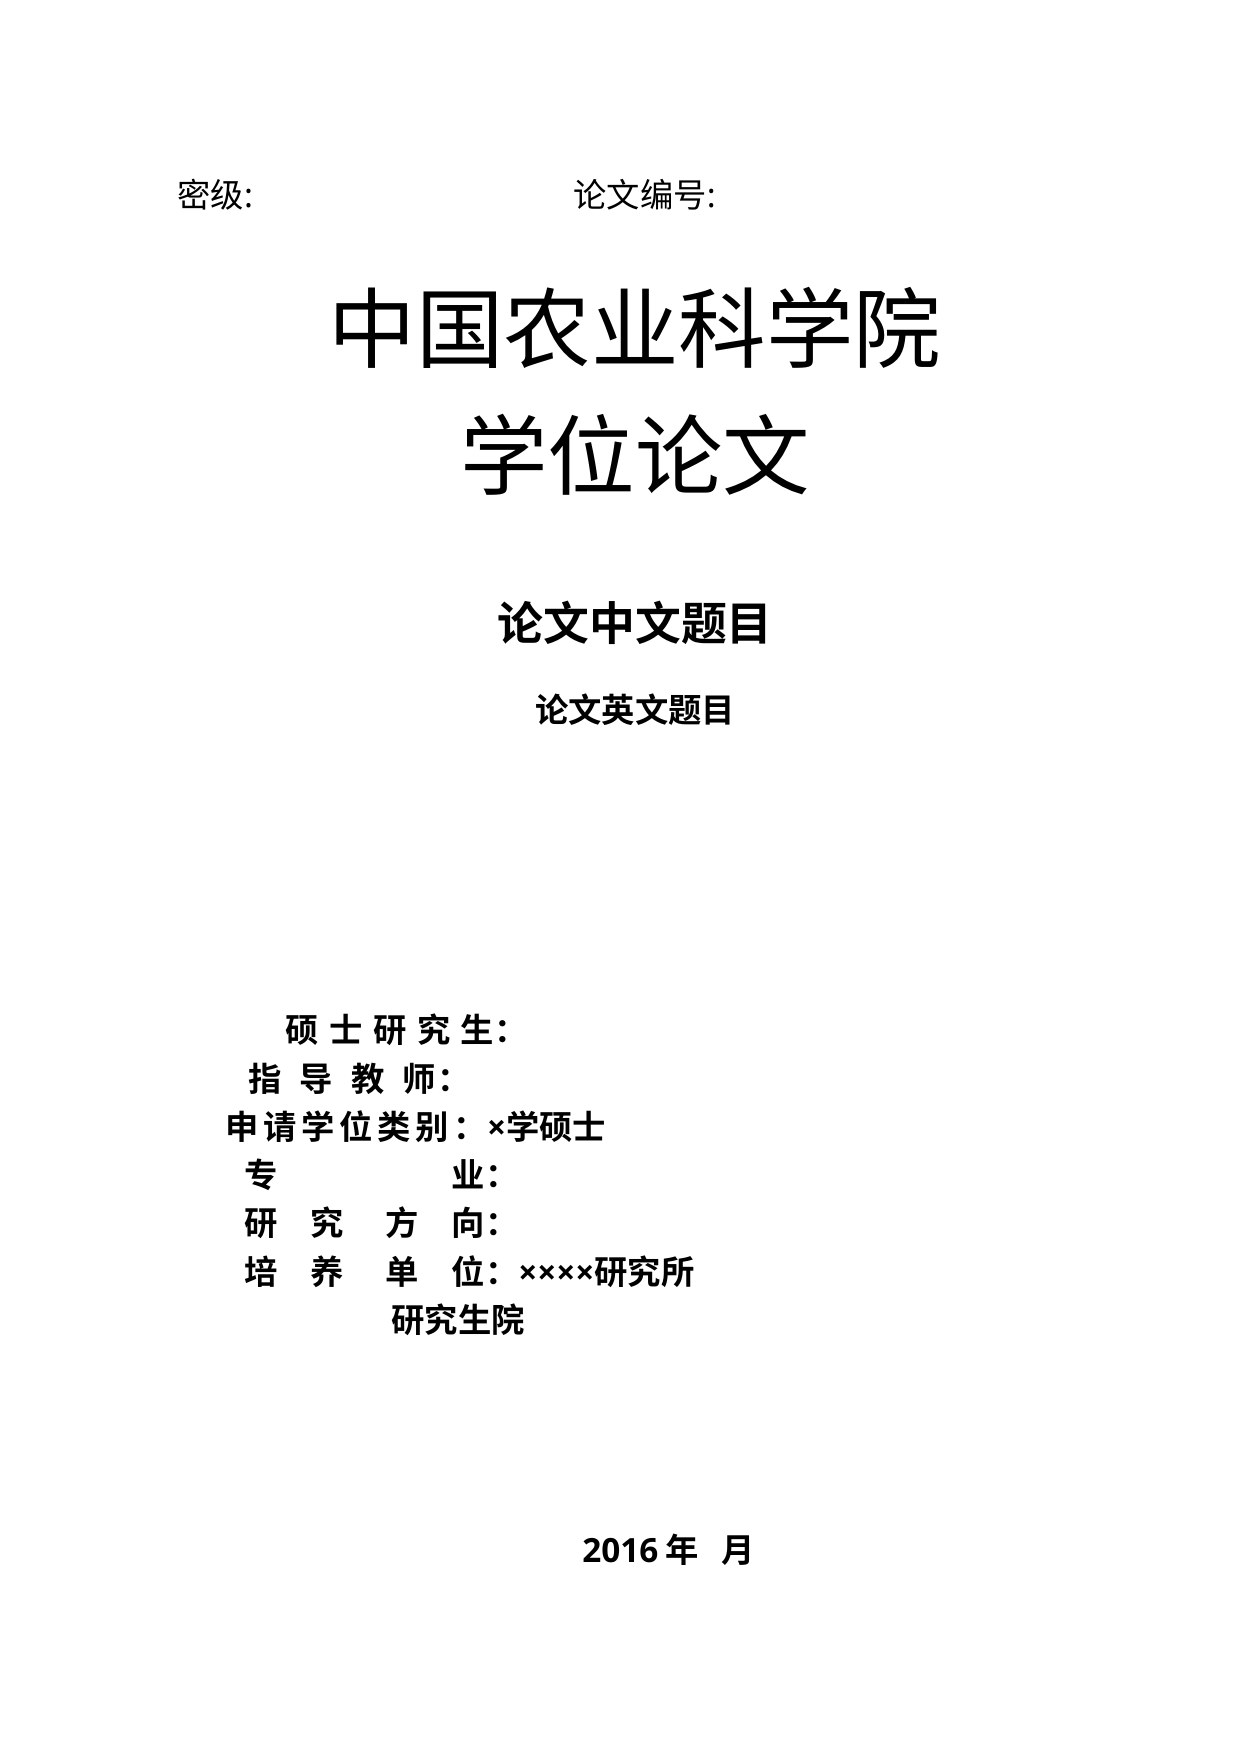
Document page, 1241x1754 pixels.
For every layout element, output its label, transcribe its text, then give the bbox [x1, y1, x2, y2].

text 硕士研究生： [177, 1004, 1092, 1052]
text 论文英文题目 [177, 683, 1092, 732]
text 研 究 方 向： [177, 1197, 1092, 1245]
text 密级: 论文编号: [177, 177, 1092, 215]
text 专 业： [177, 1149, 1092, 1197]
text 研究生院 [177, 1294, 1092, 1342]
text 培 养 单 位：××××研究所 [177, 1245, 1092, 1294]
text 指 导 教 师： [177, 1052, 1092, 1101]
text 学位论文 [177, 387, 1092, 513]
text 2016年 月 [177, 1524, 1092, 1572]
text 中国农业科学院 [177, 260, 1092, 387]
text 论文中文题目 [177, 587, 1092, 653]
text 申请学位类别：×学硕士 [177, 1101, 1092, 1149]
